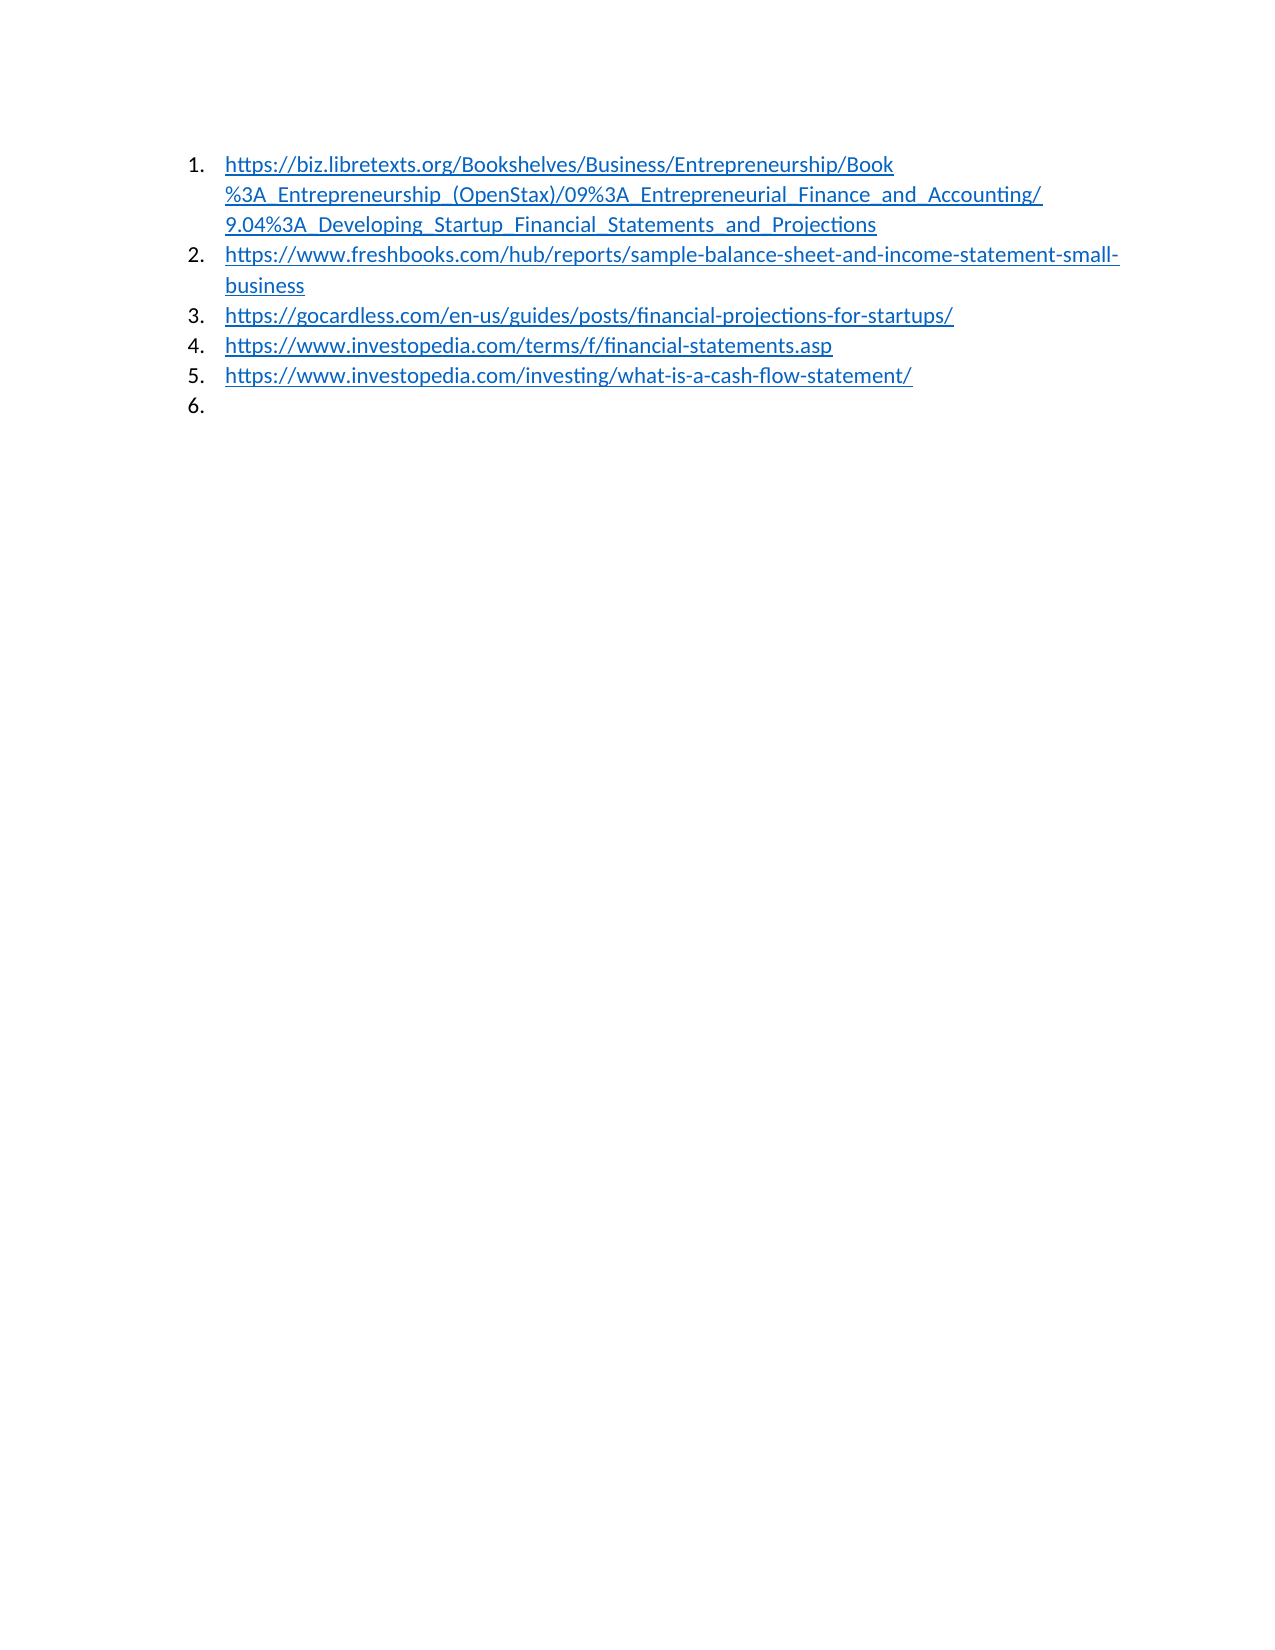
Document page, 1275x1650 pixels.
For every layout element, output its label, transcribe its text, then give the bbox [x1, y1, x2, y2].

list https://biz.libretexts.org/Bookshelves/Business/Entrepreneurship/Book%3A_Entrepreneurship_(OpenStax)/09%3A_Entrepreneurial_Finance_and_Accounting/9.04%3A_Developing_Startup_Financial_Statements_and_Projections [187, 150, 1125, 238]
list https://www.investopedia.com/terms/f/financial-statements.asp [187, 331, 1125, 359]
list https://www.freshbooks.com/hub/reports/sample-balance-sheet-and-income-statement-small-business [187, 241, 1125, 299]
list https://gocardless.com/en-us/guides/posts/financial-projections-for-startups/ [187, 301, 1125, 329]
list https://www.investopedia.com/investing/what-is-a-cash-flow-statement/ [187, 361, 1125, 389]
